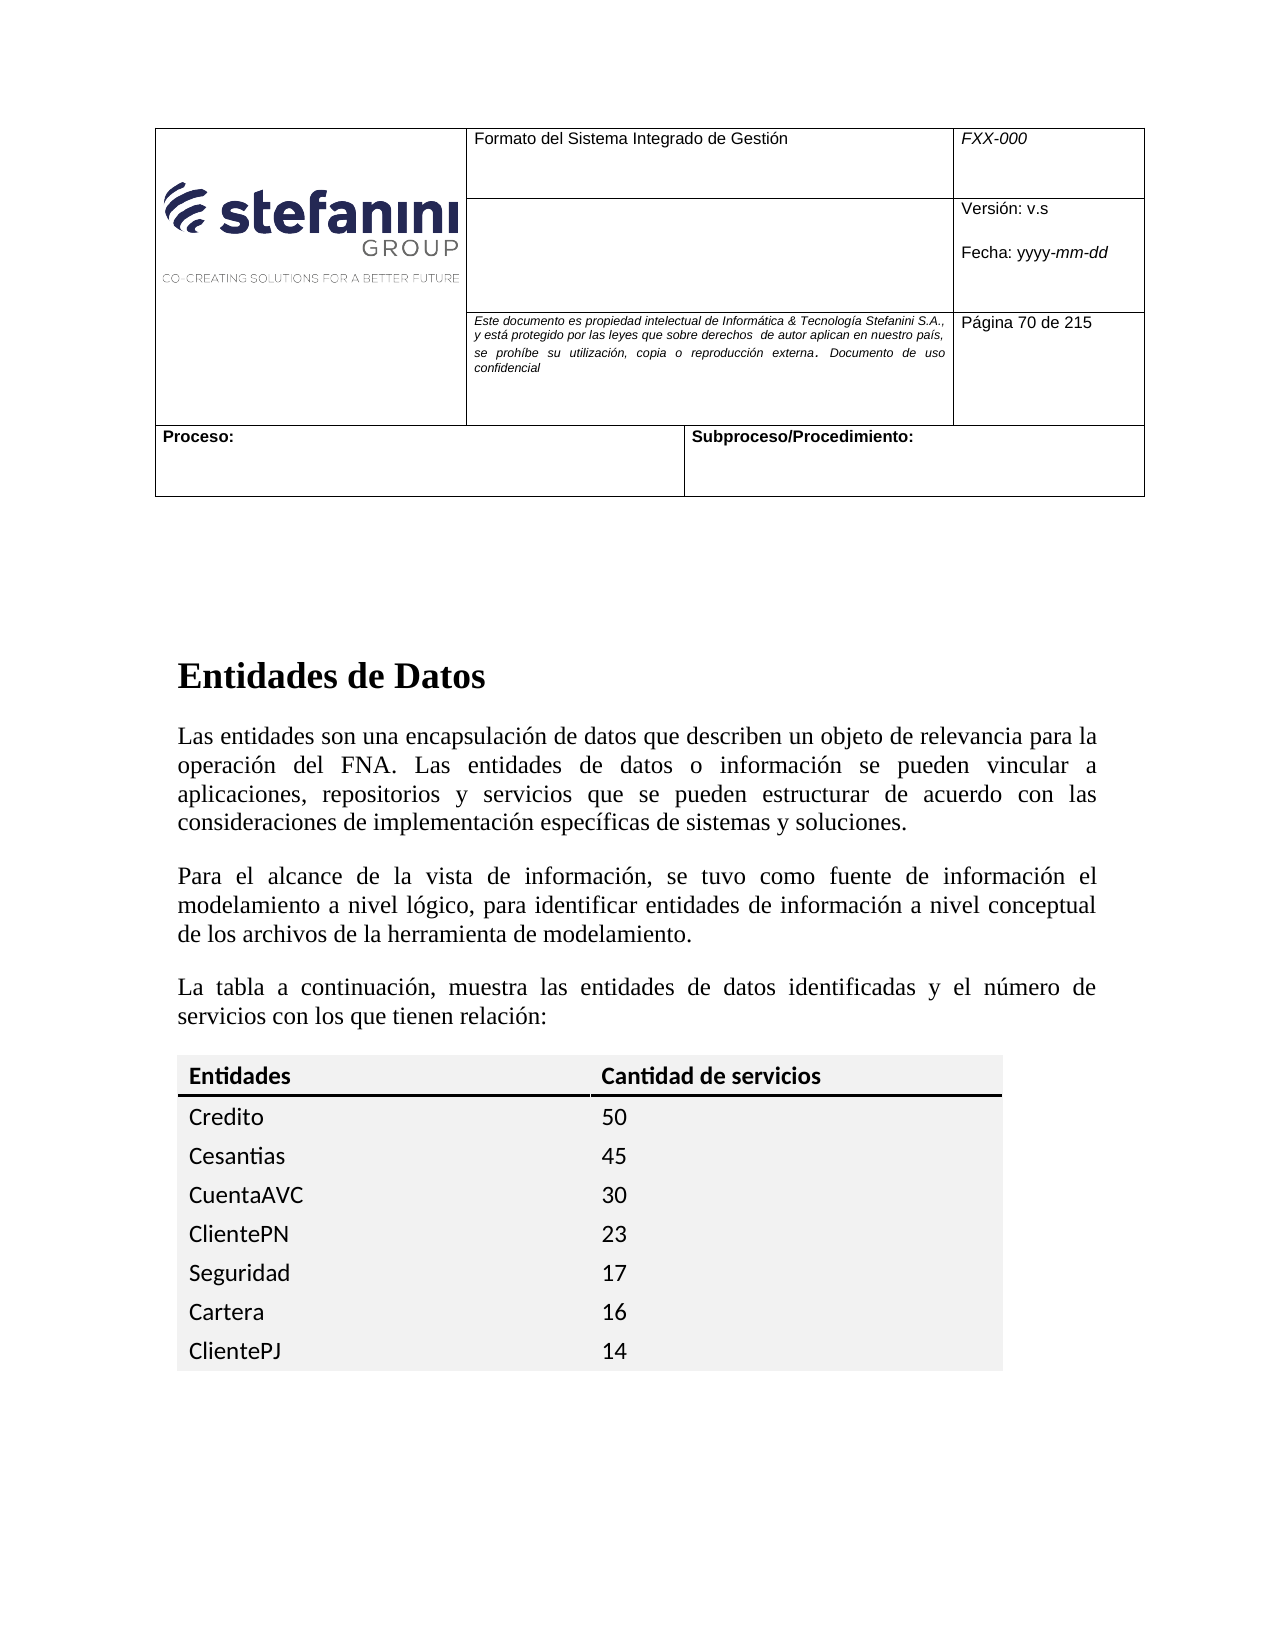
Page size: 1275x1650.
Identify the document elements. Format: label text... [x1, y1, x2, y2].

table_cell Seguridad [178, 1254, 590, 1291]
picture [162, 182, 460, 286]
table_cell Cesantias [178, 1136, 590, 1174]
table_cell ClientePJ [178, 1332, 590, 1369]
table_cell 23 [591, 1214, 1002, 1252]
table_cell 50 [591, 1097, 1002, 1135]
table_cell Credito [178, 1097, 590, 1135]
text La tabla a continuación, muestra las entidades de datos identificadas y el número de servicios con los que tienen relación: [177, 972, 1098, 1030]
subtitle Entidades de Datos [177, 653, 1098, 696]
table_header Cantidad de servicios [591, 1056, 1002, 1094]
table_cell 17 [591, 1254, 1002, 1291]
table_cell 14 [591, 1332, 1002, 1369]
table_cell 30 [591, 1175, 1002, 1213]
table_cell 45 [591, 1136, 1002, 1174]
text Para el alcance de la vista de información, se tuvo como fuente de información el modelamiento a nivel lógico, para identificar entidades de información a nivel conceptual de los archivos de la herramienta de modelamiento. [177, 861, 1098, 947]
table_header Entidades [178, 1056, 590, 1094]
table_cell Cartera [178, 1293, 590, 1331]
table_cell 16 [591, 1293, 1002, 1331]
text Las entidades son una encapsulación de datos que describen un objeto de relevancia para la operación del FNA. Las entidades de datos o información se pueden vincular a aplicaciones, repositorios y servicios que se pueden estructurar de acuerdo con las consideraciones de implementación específicas de sistemas y soluciones. [177, 721, 1098, 836]
table_cell CuentaAVC [178, 1175, 590, 1213]
table_cell ClientePN [178, 1214, 590, 1252]
